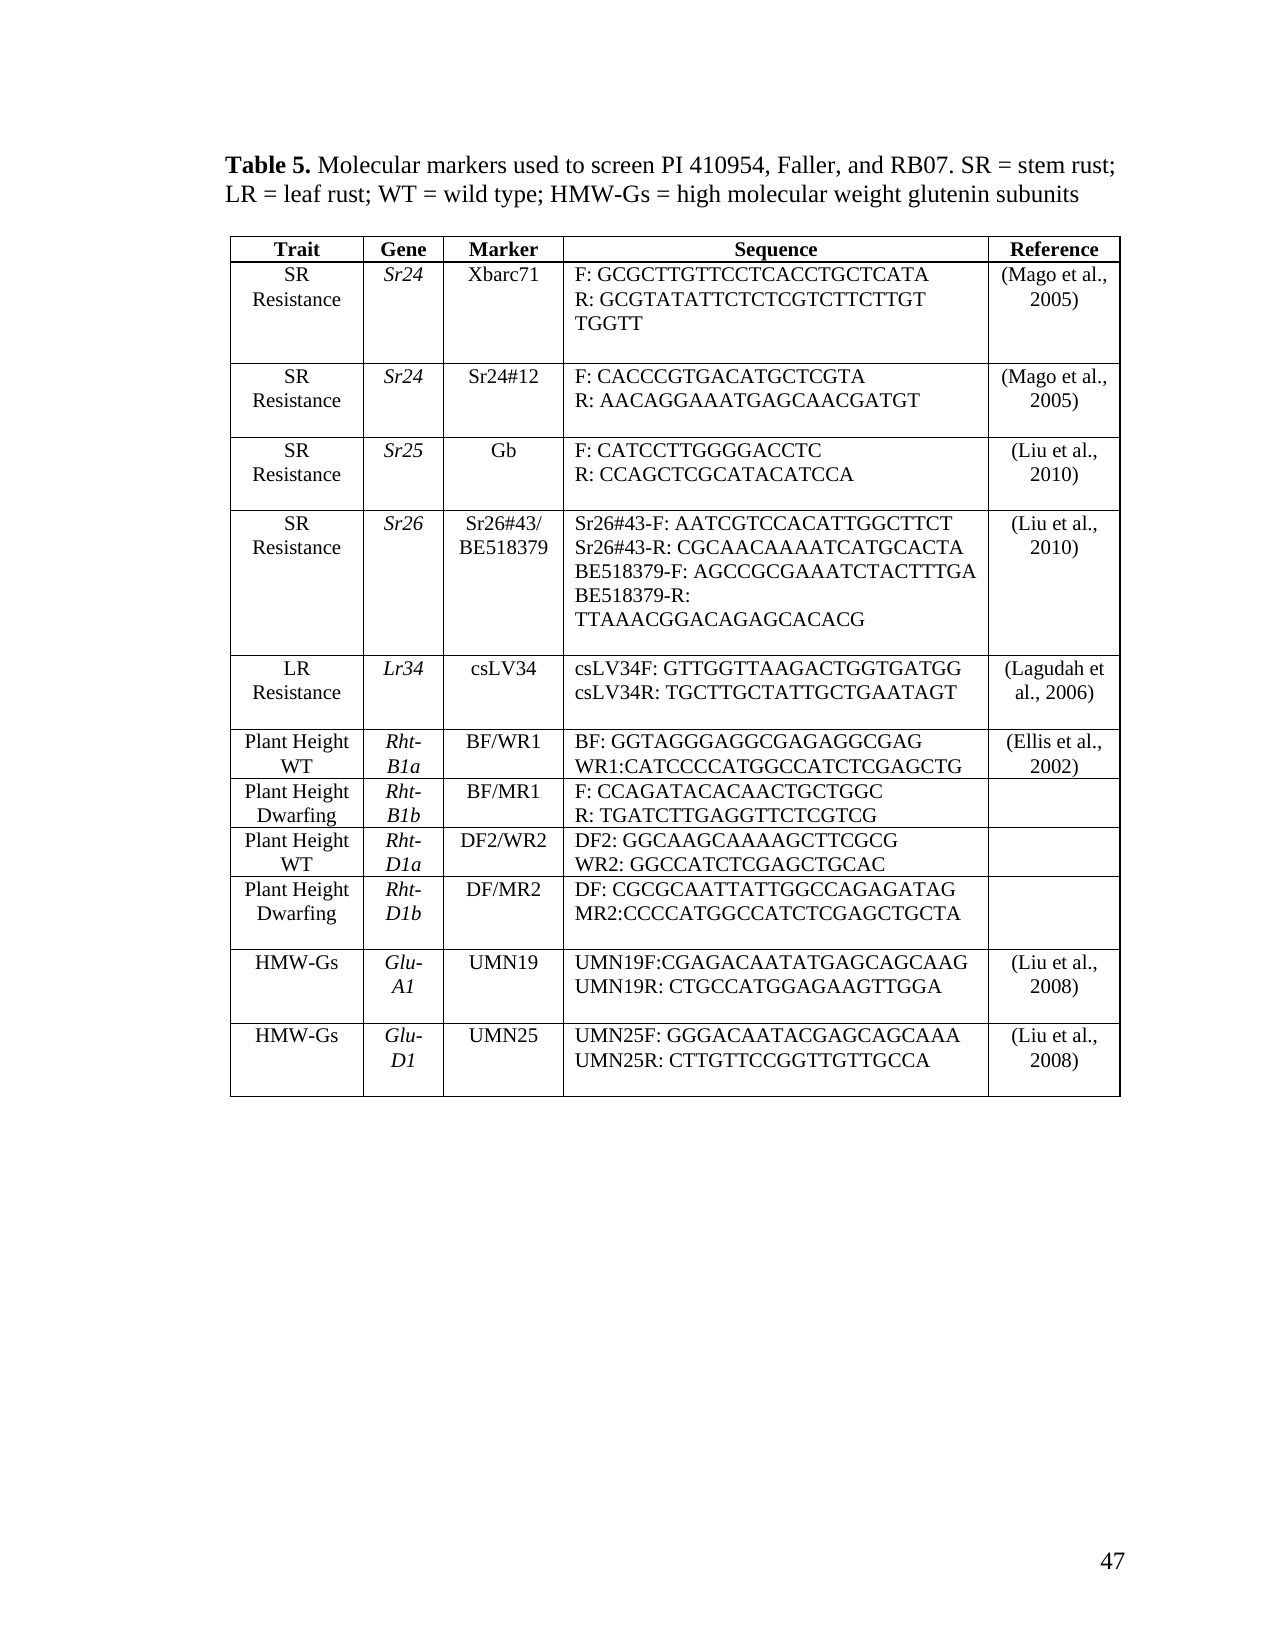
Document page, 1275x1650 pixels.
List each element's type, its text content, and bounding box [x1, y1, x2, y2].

table_cell (Lagudah et al., 2006) [989, 656, 1119, 728]
table_header Marker [444, 237, 563, 261]
table_cell (Liu et al., 2008) [989, 950, 1119, 1022]
table_cell BF: GGTAGGGAGGCGAGAGGCGAG WR1:CATCCCCATGGCCATCTCGAGCTG [564, 730, 988, 778]
table_cell (Ellis et al., 2002) [989, 730, 1119, 778]
table_cell Glu-A1 [364, 950, 443, 1022]
table_cell csLV34F: GTTGGTTAAGACTGGTGATGG csLV34R: TGCTTGCTATTGCTGAATAGT [564, 656, 988, 728]
table_cell Rht-D1b [364, 877, 443, 949]
table_cell Lr34 [364, 656, 443, 728]
table_cell Rht-B1a [364, 730, 443, 778]
table_cell Gb [444, 438, 563, 510]
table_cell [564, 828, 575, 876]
table_cell (Liu et al., 2010) [989, 511, 1119, 655]
table_cell HMW-Gs [231, 1024, 363, 1096]
table_cell [989, 828, 1119, 876]
table_cell Rht-D1a [364, 828, 443, 876]
table_cell SR Resistance [231, 438, 363, 510]
table_cell Sr26#43/ BE518379 [444, 511, 563, 655]
table_cell Sr24 [364, 263, 443, 363]
table_cell Plant Height Dwarfing [231, 877, 363, 949]
table_cell F: GCGCTTGTTCCTCACCTGCTCATA R: GCGTATATTCTCTCGTCTTCTTGT TGGTT [564, 263, 988, 363]
table_cell Glu-D1 [364, 1024, 443, 1096]
table_cell DF2/WR2 [444, 828, 563, 876]
table_header Trait [231, 237, 363, 261]
table_cell Sr24#12 [444, 364, 563, 437]
table_cell LR Resistance [231, 656, 363, 728]
table_cell [989, 779, 1119, 827]
table_cell BF/WR1 [444, 730, 563, 778]
table_header Sequence [564, 237, 988, 261]
table_cell DF: CGCGCAATTATTGGCCAGAGATAG MR2:CCCCATGGCCATCTCGAGCTGCTA [564, 877, 988, 949]
table_cell (Liu et al., 2008) [989, 1024, 1119, 1096]
table_cell Plant Height WT [231, 730, 363, 778]
table_cell Sr25 [364, 438, 443, 510]
table_cell SR Resistance [231, 364, 363, 437]
table_cell F: CCAGATACACAACTGCTGGC R: TGATCTTGAGGTTCTCGTCG [877, 779, 988, 827]
table_cell UMN19 [444, 950, 563, 1022]
table_cell Plant Height Dwarfing [231, 779, 363, 827]
text Table 5. Molecular markers used to screen PI 410954, Faller, and RB07. SR = stem rust; LR = leaf rust; WT = wild type; HMW-Gs = high molecular weight glutenin subunits [225, 150, 1125, 207]
table_cell Sr26 [364, 511, 443, 655]
table_cell HMW-Gs [231, 950, 363, 1022]
table_cell (Liu et al., 2010) [989, 438, 1119, 510]
table_cell Sr24 [364, 364, 443, 437]
table_cell [989, 877, 1119, 949]
table_cell DF2: GGCAAGCAAAAGCTTCGCG WR2: GGCCATCTCGAGCTGCAC [885, 828, 988, 876]
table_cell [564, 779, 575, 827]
table_cell Xbarc71 [444, 263, 563, 363]
table_cell UMN25F: GGGACAATACGAGCAGCAAA UMN25R: CTTGTTCCGGTTGTTGCCA [564, 1024, 988, 1096]
table_cell SR Resistance [231, 263, 363, 363]
table_cell (Mago et al., 2005) [989, 263, 1119, 363]
table_cell Sr26#43-F: AATCGTCCACATTGGCTTCT Sr26#43-R: CGCAACAAAATCATGCACTA BE518379-F: AGCCGCGAAATCTACTTTGA BE518379-R: TTAAACGGACAGAGCACACG [564, 511, 988, 655]
table_cell F: CATCCTTGGGGACCTC R: CCAGCTCGCATACATCCA [564, 438, 988, 510]
table_cell (Mago et al., 2005) [989, 364, 1119, 437]
table_cell Rht-B1b [364, 779, 443, 827]
table_cell BF/MR1 [444, 779, 563, 827]
table_cell DF/MR2 [444, 877, 563, 949]
table_cell UMN19F:CGAGACAATATGAGCAGCAAG UMN19R: CTGCCATGGAGAAGTTGGA [564, 950, 988, 1022]
table_cell UMN25 [444, 1024, 563, 1096]
table_cell SR Resistance [231, 511, 363, 655]
table_cell csLV34 [444, 656, 563, 728]
table_cell F: CACCCGTGACATGCTCGTA R: AACAGGAAATGAGCAACGATGT [564, 364, 988, 437]
table_header Gene [364, 237, 443, 261]
table_cell Plant Height WT [231, 828, 363, 876]
table_header Reference [989, 237, 1119, 261]
